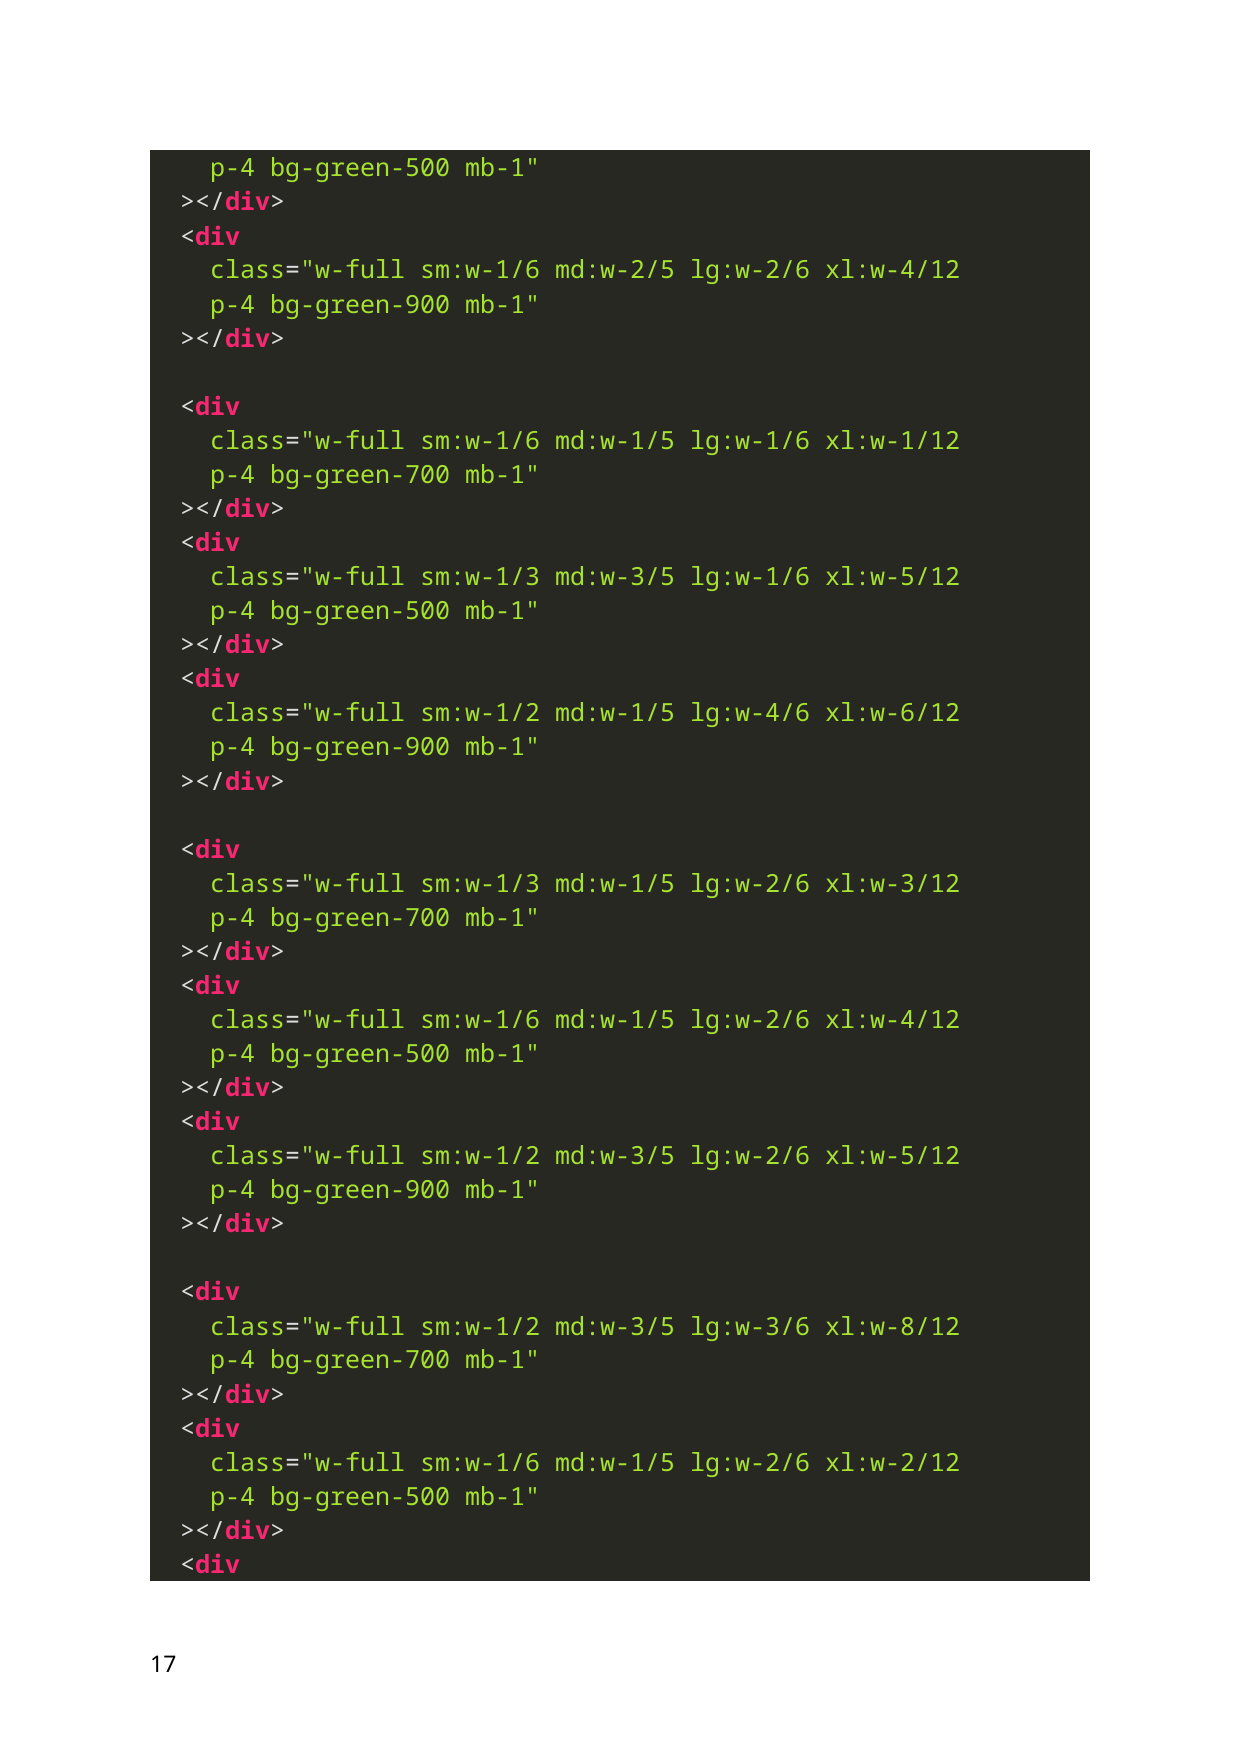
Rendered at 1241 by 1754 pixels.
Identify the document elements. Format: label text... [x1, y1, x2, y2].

text ></div> [150, 627, 1090, 661]
text <div [150, 525, 1090, 559]
text <div [150, 218, 1090, 252]
text ></div> [150, 1512, 1090, 1547]
text <div [150, 1547, 1090, 1581]
text ></div> [150, 184, 1090, 218]
text <div [150, 1410, 1090, 1444]
text p-4 bg-green-700 mb-1" [150, 899, 1090, 933]
text p-4 bg-green-900 mb-1" [150, 729, 1090, 763]
text ></div> [150, 491, 1090, 525]
text class="w-full sm:w-1/6 md:w-1/5 lg:w-2/6 xl:w-2/12 [150, 1444, 1090, 1478]
text class="w-full sm:w-1/6 md:w-1/5 lg:w-1/6 xl:w-1/12 [150, 422, 1090, 457]
text <div [150, 1274, 1090, 1308]
text p-4 bg-green-500 mb-1" [150, 593, 1090, 627]
text ></div> [150, 320, 1090, 354]
text <div [150, 831, 1090, 865]
text <div [150, 1104, 1090, 1138]
text ></div> [150, 1070, 1090, 1104]
text ></div> [150, 933, 1090, 967]
text class="w-full sm:w-1/3 md:w-3/5 lg:w-1/6 xl:w-5/12 [150, 559, 1090, 593]
text class="w-full sm:w-1/2 md:w-3/5 lg:w-3/6 xl:w-8/12 [150, 1308, 1090, 1342]
text p-4 bg-green-500 mb-1" [150, 150, 1090, 184]
text class="w-full sm:w-1/3 md:w-1/5 lg:w-2/6 xl:w-3/12 [150, 865, 1090, 899]
text class="w-full sm:w-1/6 md:w-2/5 lg:w-2/6 xl:w-4/12 [150, 252, 1090, 286]
text <div [150, 967, 1090, 1002]
text ></div> [150, 1206, 1090, 1240]
text <div [150, 388, 1090, 422]
text class="w-full sm:w-1/2 md:w-3/5 lg:w-2/6 xl:w-5/12 [150, 1138, 1090, 1172]
text class="w-full sm:w-1/2 md:w-1/5 lg:w-4/6 xl:w-6/12 [150, 695, 1090, 729]
text p-4 bg-green-500 mb-1" [150, 1478, 1090, 1512]
text ></div> [150, 1376, 1090, 1410]
text p-4 bg-green-900 mb-1" [150, 286, 1090, 320]
text p-4 bg-green-700 mb-1" [150, 457, 1090, 491]
text <div [150, 661, 1090, 695]
text class="w-full sm:w-1/6 md:w-1/5 lg:w-2/6 xl:w-4/12 [150, 1002, 1090, 1036]
text p-4 bg-green-900 mb-1" [150, 1172, 1090, 1206]
text ></div> [150, 763, 1090, 797]
text p-4 bg-green-500 mb-1" [150, 1036, 1090, 1070]
text p-4 bg-green-700 mb-1" [150, 1342, 1090, 1376]
